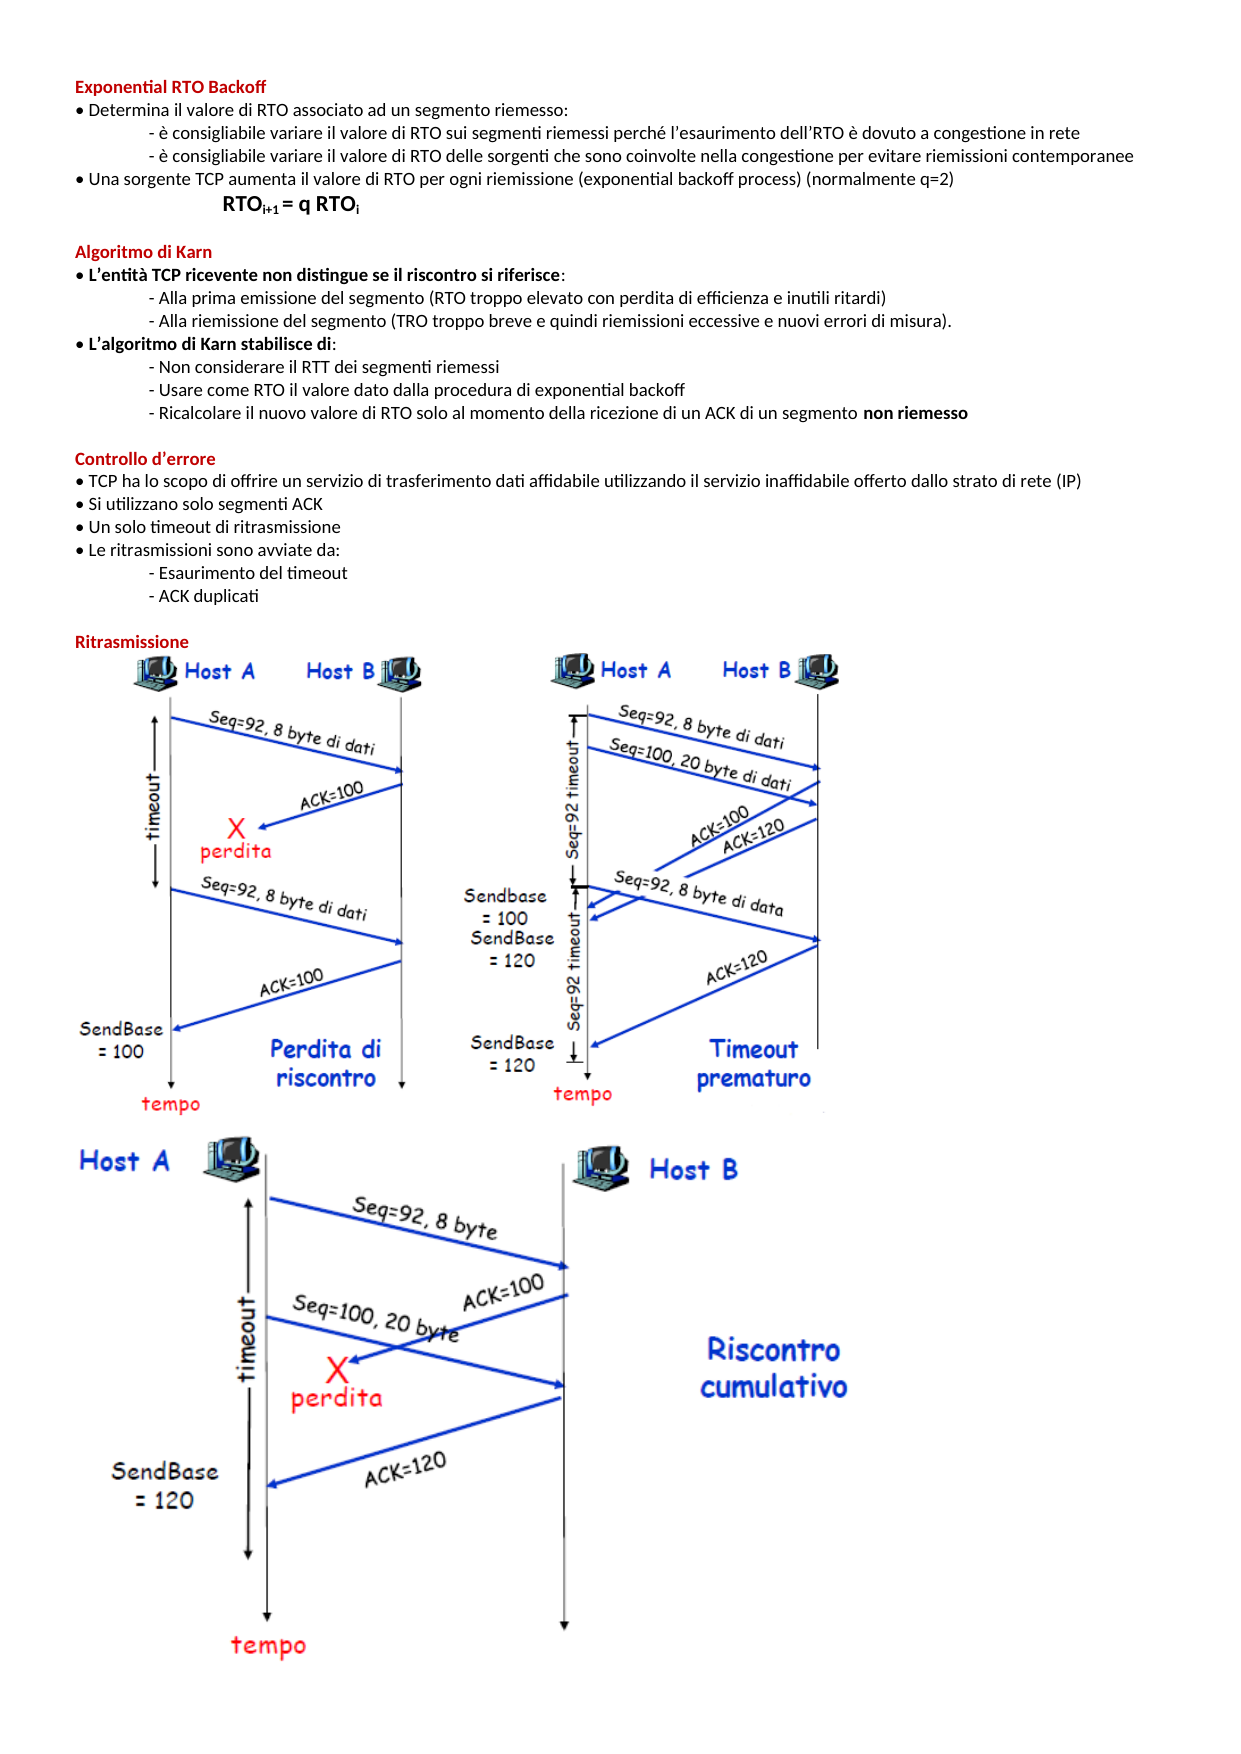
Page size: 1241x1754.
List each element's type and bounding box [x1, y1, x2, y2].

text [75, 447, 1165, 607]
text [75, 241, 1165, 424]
picture [75, 653, 857, 1667]
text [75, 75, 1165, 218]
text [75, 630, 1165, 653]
